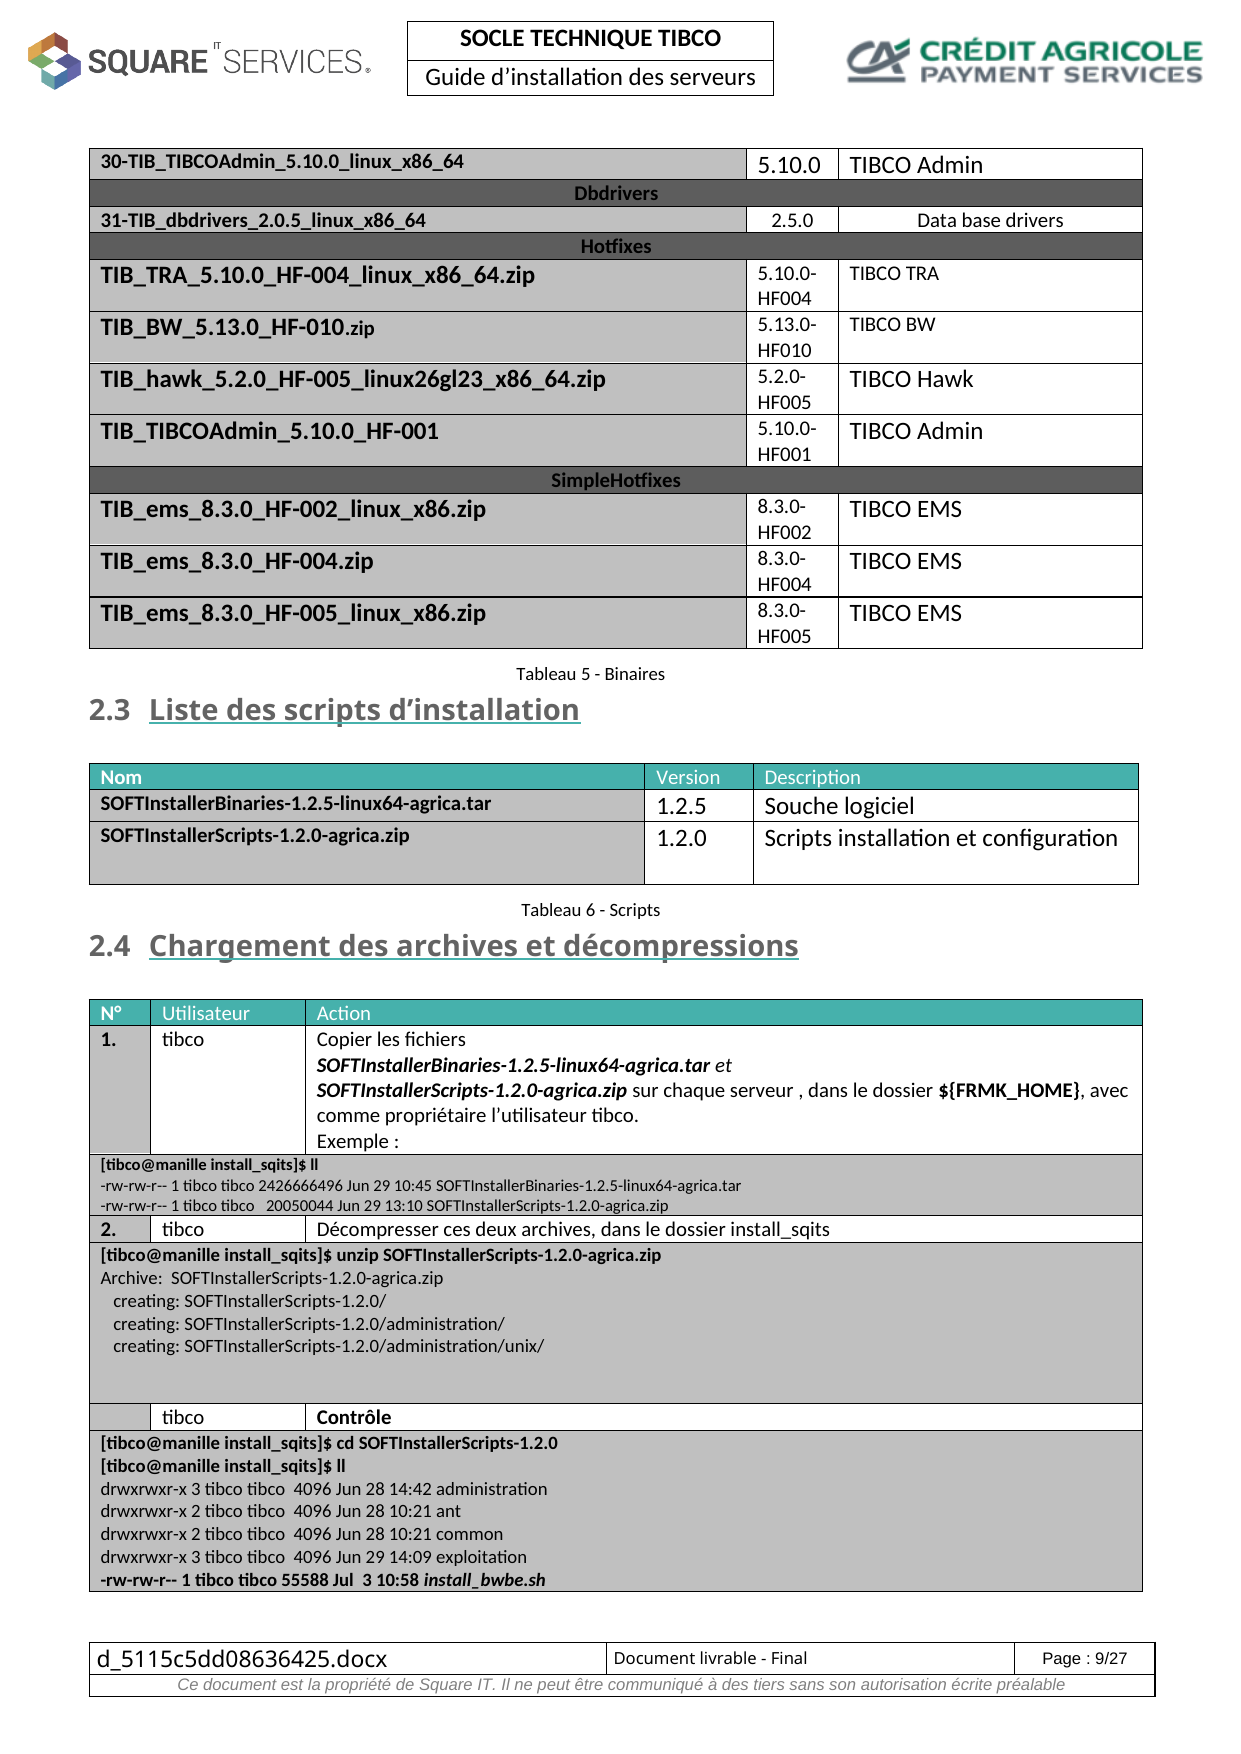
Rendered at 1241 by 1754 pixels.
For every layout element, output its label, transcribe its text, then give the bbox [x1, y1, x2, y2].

table_cell 31-TIB_dbdrivers_2.0.5_linux_x86_64 [90, 207, 746, 232]
table_cell 5.10.0-HF004 [747, 260, 838, 311]
table_cell [tibco@manille install_sqits]$ unzip SOFTInstallerScripts-1.2.0-agrica.zip Archive: SOFTInstallerScripts-1.2.0-agrica.zip creating: SOFTInstallerScripts-1.2.0/ creating: SOFTInstallerScripts-1.2.0/administration/ creating: SOFTInstallerScripts-1.2.0/administration/unix/ [90, 1243, 1142, 1403]
subtitle Chargement des archives et décompressions [89, 925, 1092, 964]
table_cell 8.3.0-HF002 [747, 494, 838, 544]
table_cell TIBCO Hawk [839, 364, 1142, 414]
table_cell TIB_ems_8.3.0_HF-002_linux_x86.zip [90, 494, 746, 544]
table_cell 5.2.0-HF005 [747, 364, 838, 414]
table_cell SimpleHotfixes [90, 467, 1142, 493]
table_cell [90, 1431, 1142, 1591]
table_cell 5.10.0-HF001 [747, 415, 838, 466]
table_cell 1.2.5 [645, 790, 753, 821]
table_cell 8.3.0-HF004 [747, 546, 838, 596]
table_cell Dbdrivers [90, 180, 1142, 206]
text Tableau 6 - Scripts [89, 898, 1092, 921]
table_cell TIB_TIBCOAdmin_5.10.0_HF-001 [90, 415, 746, 466]
table_cell [tibco@manille install_sqits]$ ll -rw-rw-r-- 1 tibco tibco 2426666496 Jun 29 10:45 SOFTInstallerBinaries-1.2.5-linux64-agrica.tar -rw-rw-r-- 1 tibco tibco 20050044 Jun 29 13:10 SOFTInstallerScripts-1.2.0-agrica.zip [90, 1155, 1142, 1215]
table_cell TIBCO Admin [839, 149, 1142, 179]
table_cell TIBCO TRA [839, 260, 1142, 311]
table_cell TIBCO EMS [839, 598, 1142, 648]
table_header Version [645, 764, 753, 789]
table_cell SOFTInstallerBinaries-1.2.5-linux64-agrica.tar [90, 790, 644, 821]
table_cell 5.10.0 [747, 149, 838, 179]
subtitle Liste des scripts d’installation [89, 689, 1092, 728]
table_cell Contrôle [306, 1404, 1142, 1430]
table_cell Décompresser ces deux archives, dans le dossier install_sqits [306, 1216, 1142, 1242]
table_cell [90, 1026, 150, 1153]
picture [28, 32, 372, 90]
table_cell TIB_hawk_5.2.0_HF-005_linux26gl23_x86_64.zip [90, 364, 746, 414]
table_cell TIB_ems_8.3.0_HF-005_linux_x86.zip [90, 598, 746, 648]
text Tableau 5 - Binaires [89, 662, 1092, 685]
table_cell Scripts installation et configuration [754, 822, 1138, 884]
table_header Nom [90, 764, 644, 789]
table_cell tibco [151, 1216, 305, 1242]
table_cell TIBCO BW [839, 312, 1142, 362]
table_cell [90, 1404, 150, 1430]
table_cell TIBCO Admin [839, 415, 1142, 466]
table_cell Hotfixes [90, 233, 1142, 259]
table_cell 8.3.0-HF005 [747, 598, 838, 648]
table_cell 30-TIB_TIBCOAdmin_5.10.0_linux_x86_64 [90, 149, 746, 179]
table_cell [90, 1216, 150, 1242]
table_cell TIB_TRA_5.10.0_HF-004_linux_x86_64.zip [90, 260, 746, 311]
table_cell 5.13.0-HF010 [747, 312, 838, 362]
table_cell TIB_BW_5.13.0_HF-010.zip [90, 312, 746, 362]
table_cell 1.2.0 [645, 822, 753, 884]
picture [832, 0, 1221, 184]
table_cell tibco [151, 1026, 305, 1153]
table_cell Souche logiciel [754, 790, 1138, 821]
table_cell TIB_ems_8.3.0_HF-004.zip [90, 546, 746, 596]
table_cell SOFTInstallerScripts-1.2.0-agrica.zip [90, 822, 644, 884]
table_cell Data base drivers [839, 207, 1142, 232]
table_cell Copier les fichiers SOFTInstallerBinaries-1.2.5-linux64-agrica.tar et SOFTInstallerScripts-1.2.0-agrica.zip sur chaque serveur , dans le dossier ${FRMK_HOME}, avec comme propriétaire l’utilisateur tibco. Exemple : [306, 1026, 1142, 1153]
table_header Action [306, 1000, 1142, 1025]
table_cell TIBCO EMS [839, 546, 1142, 596]
table_cell 2.5.0 [747, 207, 838, 232]
table_header N° [90, 1000, 150, 1025]
table_header Description [754, 764, 1138, 789]
table_cell tibco [151, 1404, 305, 1430]
table_header Utilisateur [151, 1000, 305, 1025]
table_cell TIBCO EMS [839, 494, 1142, 544]
